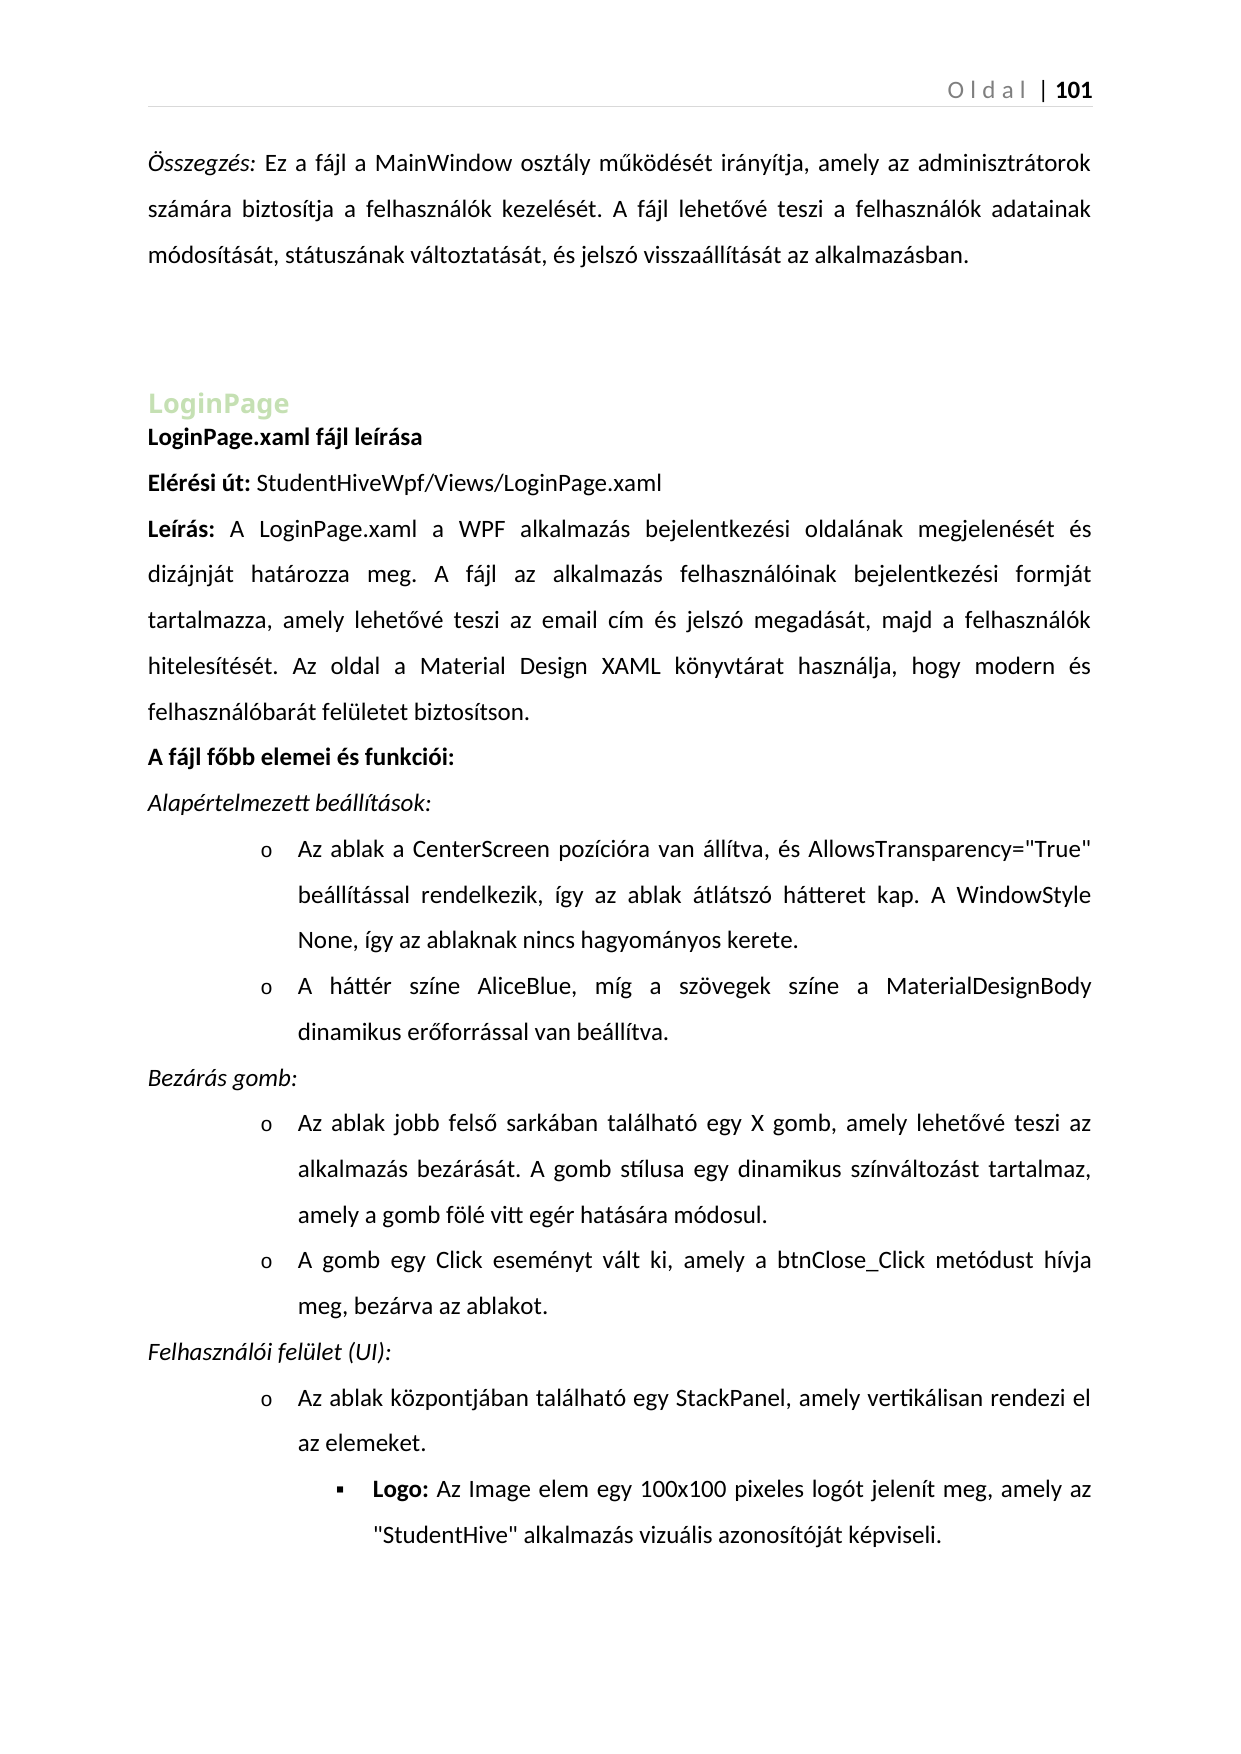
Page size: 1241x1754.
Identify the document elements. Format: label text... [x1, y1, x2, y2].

list A háttér színe AliceBlue, míg a szövegek színe a MaterialDesignBody dinamikus erőforrással van beállítva. [260, 970, 1093, 1046]
text LoginPage.xaml fájl leírása [148, 421, 1093, 452]
text Bezárás gomb: [148, 1062, 1093, 1092]
subtitle LoginPage [148, 384, 1093, 421]
list Az ablak a CenterScreen pozícióra van állítva, és AllowsTransparency="True" beállítással rendelkezik, így az ablak átlátszó hátteret kap. A WindowStyle None, így az ablaknak nincs hagyományos kerete. [260, 833, 1093, 955]
list Az ablak központjában található egy StackPanel, amely vertikálisan rendezi el az elemeket. [260, 1382, 1093, 1458]
list Logo: Az Image elem egy 100x100 pixeles logót jelenít meg, amely az "StudentHive" alkalmazás vizuális azonosítóját képviseli. [335, 1473, 1093, 1549]
list A gomb egy Click eseményt vált ki, amely a btnClose_Click metódust hívja meg, bezárva az ablakot. [260, 1244, 1093, 1321]
list Az ablak jobb felső sarkában található egy X gomb, amely lehetővé teszi az alkalmazás bezárását. A gomb stílusa egy dinamikus színváltozást tartalmaz, amely a gomb fölé vitt egér hatására módosul. [260, 1107, 1093, 1229]
text Összegzés: Ez a fájl a MainWindow osztály működését irányítja, amely az adminisztrátorok számára biztosítja a felhasználók kezelését. A fájl lehetővé teszi a felhasználók adatainak módosítását, státuszának változtatását, és jelszó visszaállítását az alkalmazásban. [148, 148, 1093, 269]
text A fájl főbb elemei és funkciói: [148, 742, 1093, 772]
text Elérési út: StudentHiveWpf/Views/LoginPage.xaml [148, 467, 1093, 498]
text Felhasználói felület (UI): [148, 1336, 1093, 1367]
text Leírás: A LoginPage.xaml a WPF alkalmazás bejelentkezési oldalának megjelenését és dizájnját határozza meg. A fájl az alkalmazás felhasználóinak bejelentkezési formját tartalmazza, amely lehetővé teszi az email cím és jelszó megadását, majd a felhasználók hitelesítését. Az oldal a Material Design XAML könyvtárat használja, hogy modern és felhasználóbarát felületet biztosítson. [148, 513, 1093, 726]
text Alapértelmezett beállítások: [148, 787, 1093, 818]
